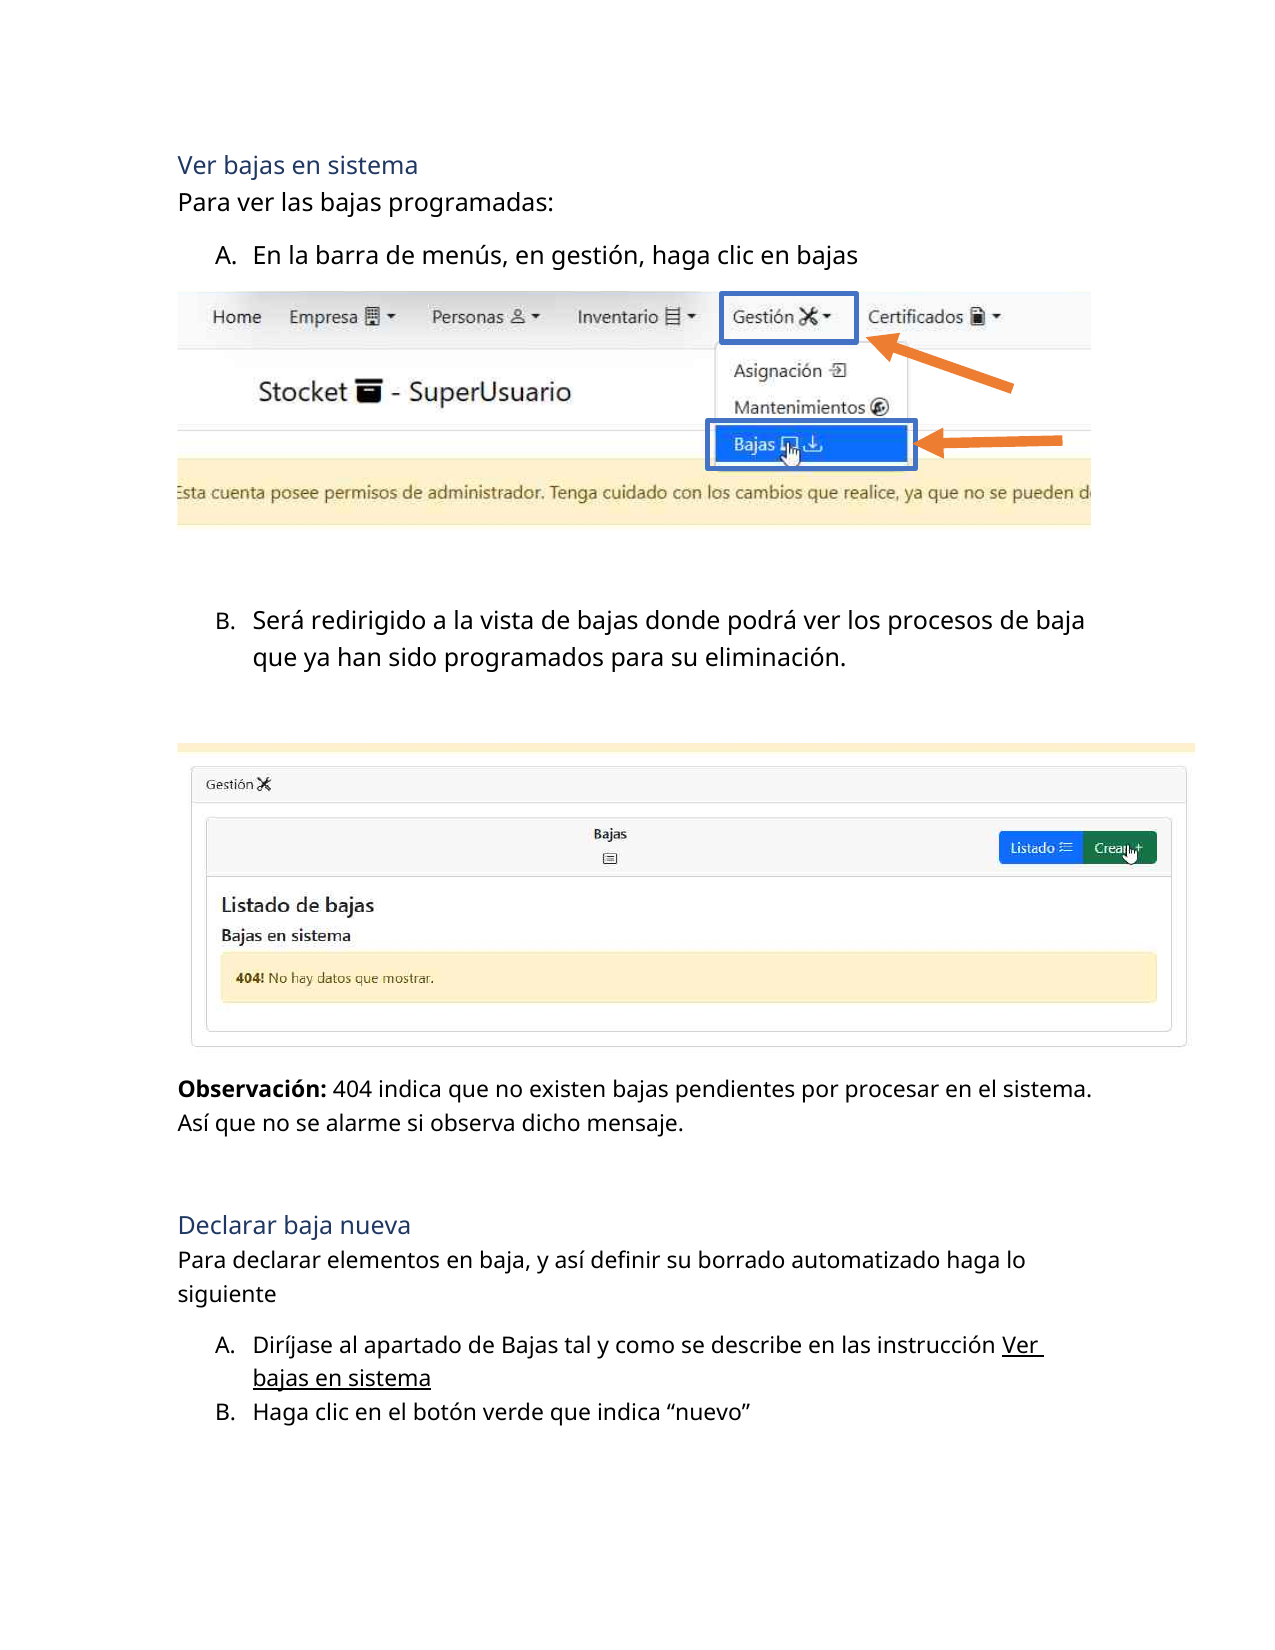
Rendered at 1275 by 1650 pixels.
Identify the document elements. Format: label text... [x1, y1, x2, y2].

list Será redirigido a la vista de bajas donde podrá ver los procesos de baja que ya han sido programados para su eliminación. [215, 603, 1098, 673]
list Diríjase al apartado de Bajas tal y como se describe en las instrucción Ver bajas en sistema [215, 1328, 1098, 1393]
list En la barra de menús, en gestión, haga clic en bajas [215, 238, 1098, 272]
list Haga clic en el botón verde que indica “nuevo” [215, 1396, 1098, 1427]
picture [724, 296, 854, 339]
picture [177, 743, 1196, 1055]
subtitle Declarar baja nueva [177, 1208, 1098, 1242]
text Observación: 404 indica que no existen bajas pendientes por procesar en el sistema. Así que no se alarme si observa dicho mensaje. [177, 1073, 1098, 1138]
subtitle Ver bajas en sistema [177, 148, 1098, 182]
picture [177, 291, 1091, 531]
text Para declarar elementos en baja, y así definir su borrado automatizado haga lo siguiente [177, 1244, 1098, 1309]
text Para ver las bajas programadas: [177, 184, 1098, 218]
